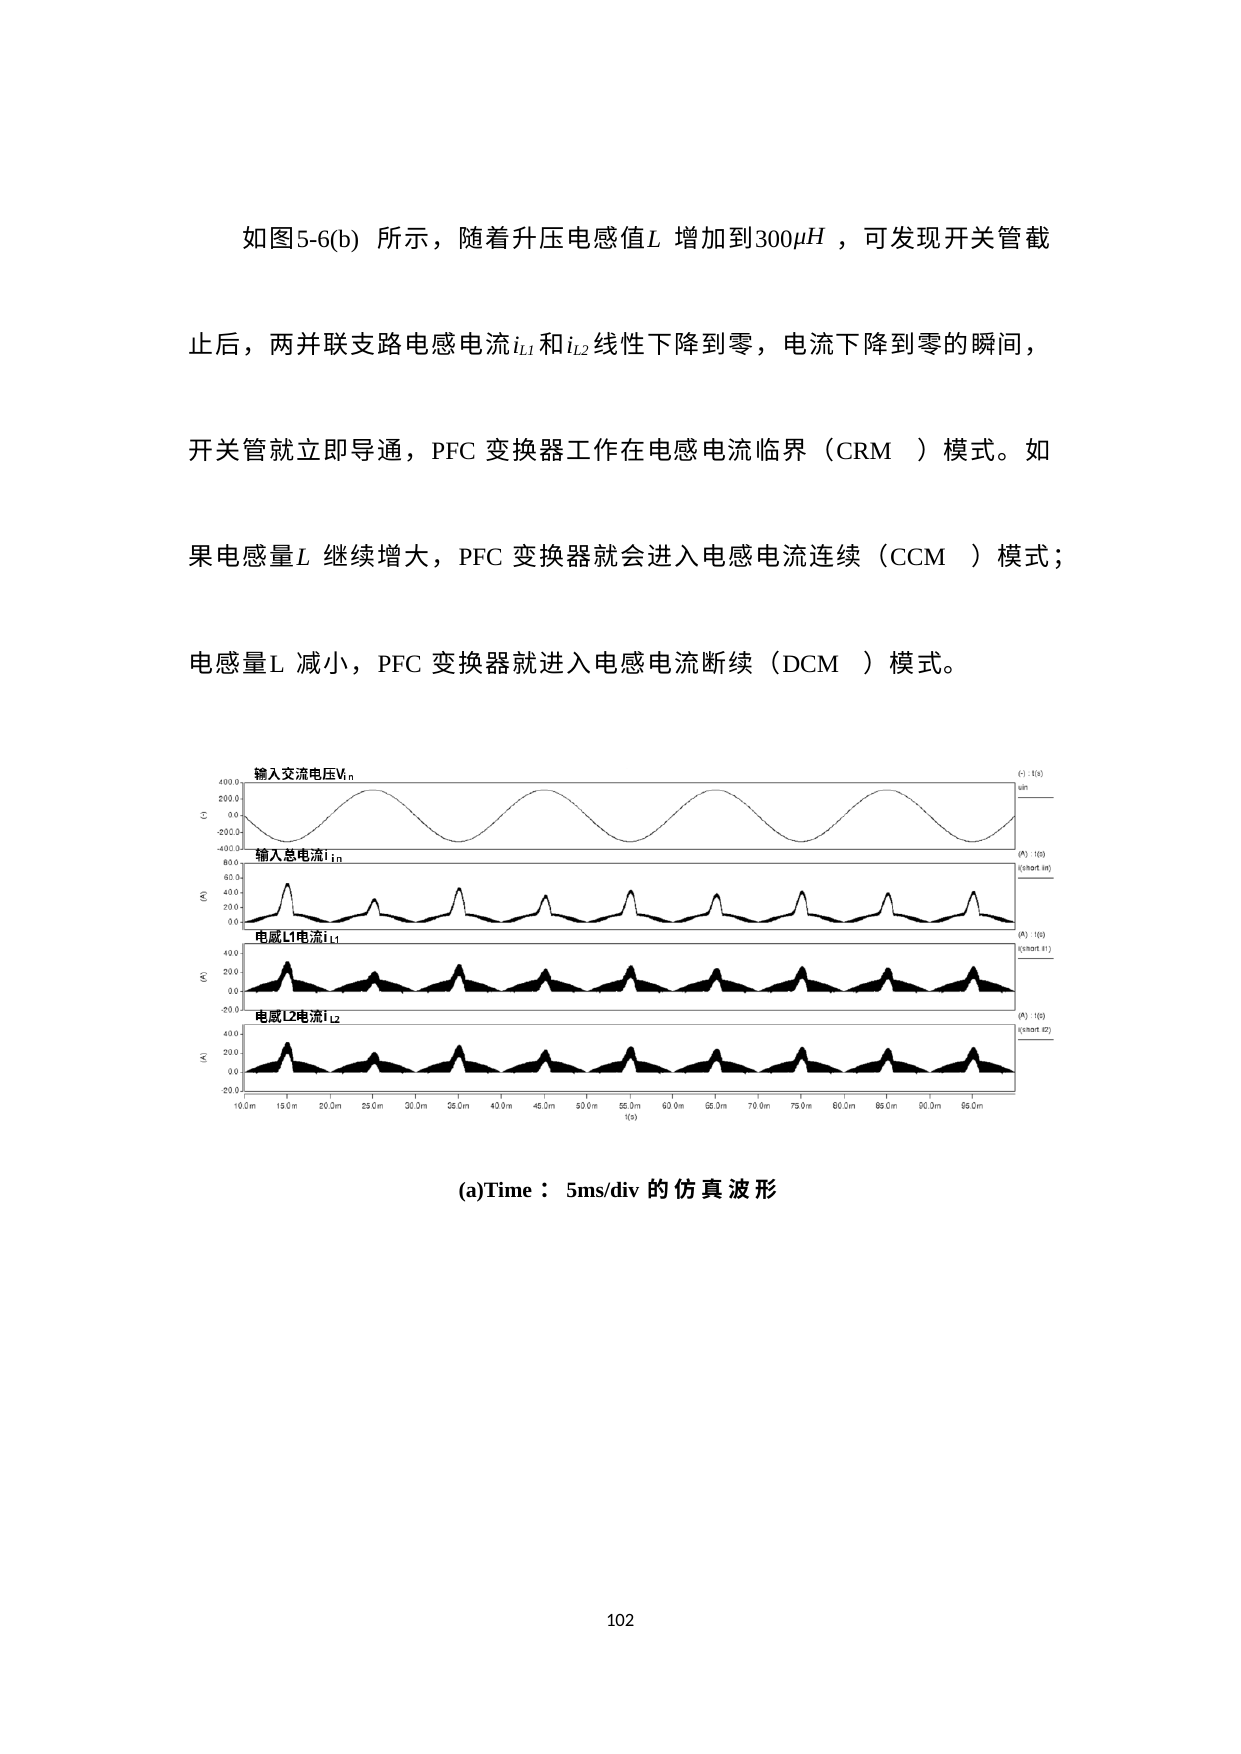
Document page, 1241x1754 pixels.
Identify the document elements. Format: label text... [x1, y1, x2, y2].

text 如图5-6(b)所示，随着升压电感值L增加到300，可发现开关管截止后，两并联支路电感电流iL1和iL2线性下降到零，电流下降到零的瞬间，开关管就立即导通，PFC变换器工作在电感电流临界（CRM）模式。如果电感量L继续增大，PFC变换器就会进入电感电流连续（CCM）模式；电感量L减小，PFC变换器就进入电感电流断续（DCM）模式。 [188, 201, 1052, 697]
text (a)Time：5ms/div的仿真波形 [188, 1170, 1052, 1206]
